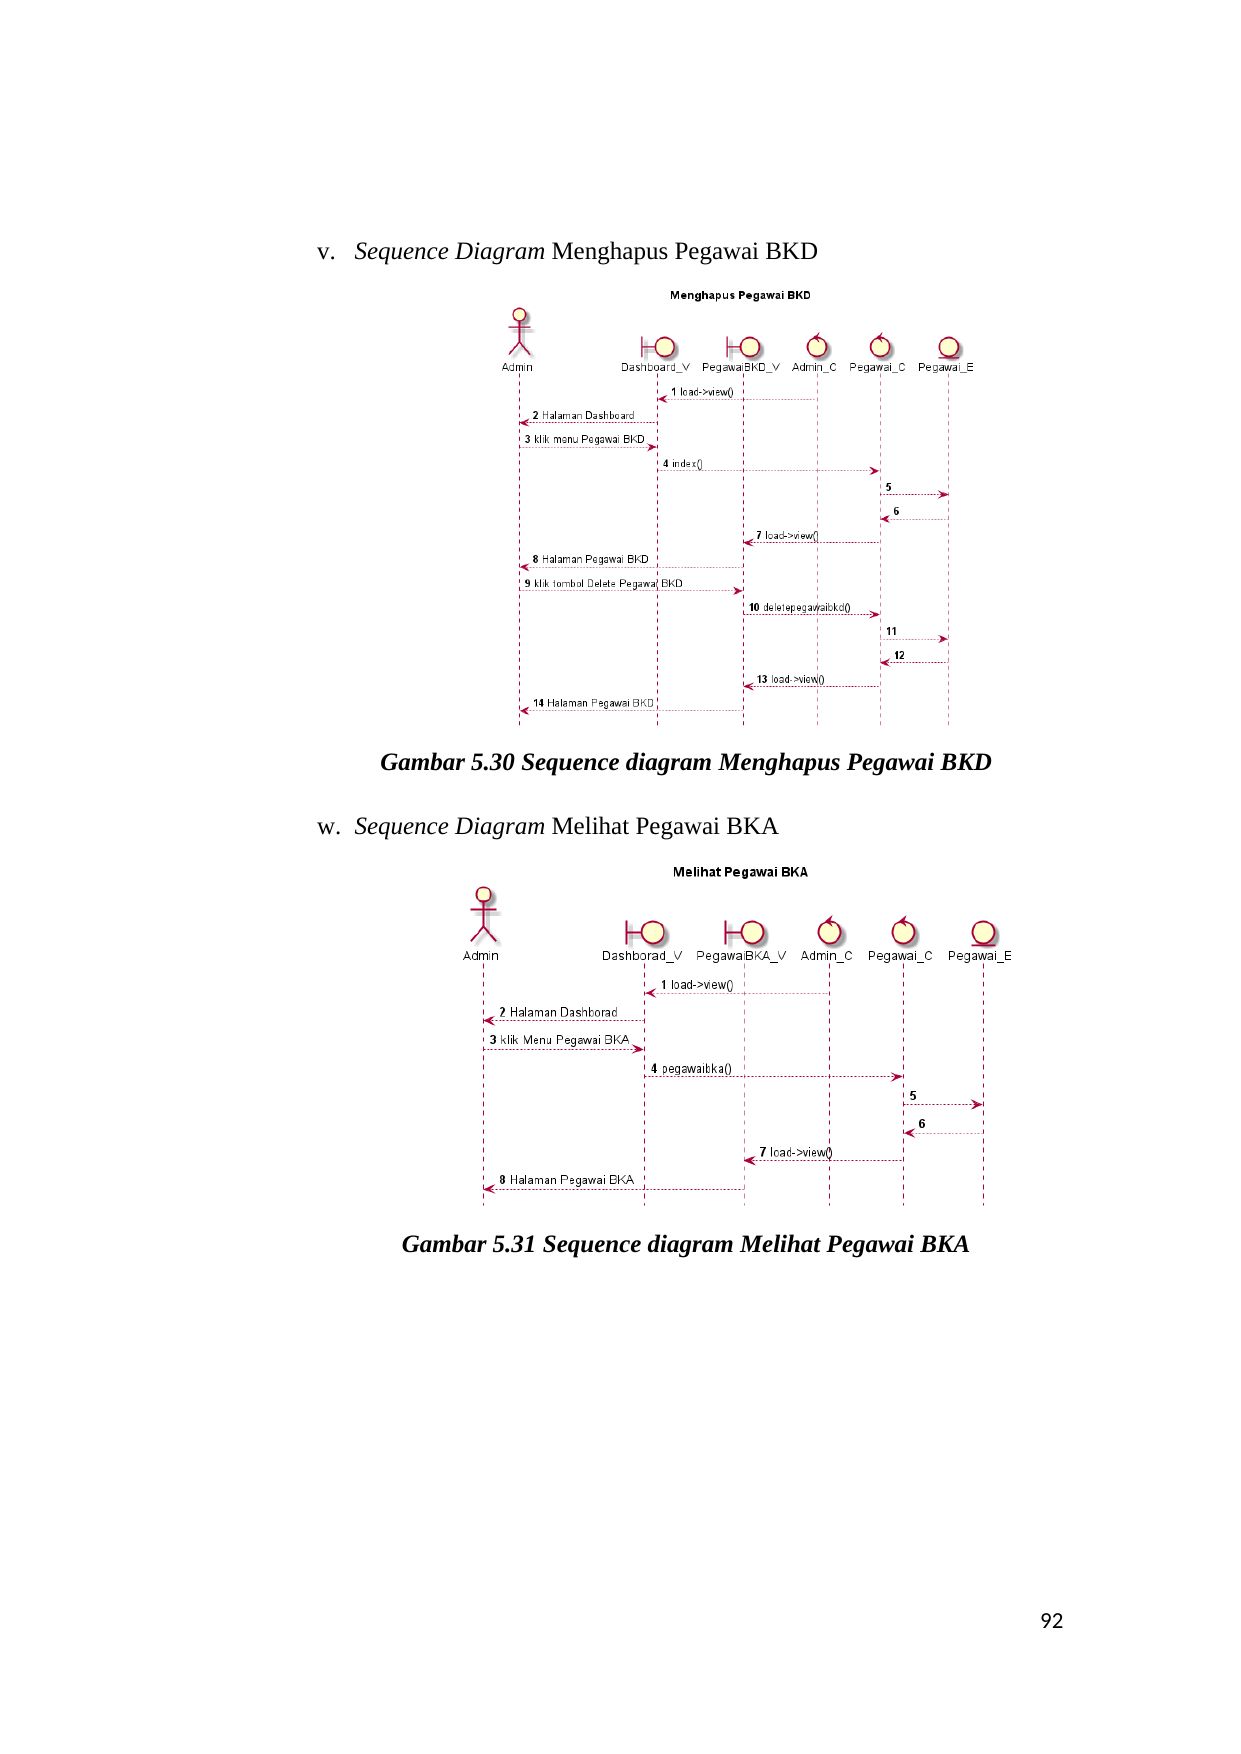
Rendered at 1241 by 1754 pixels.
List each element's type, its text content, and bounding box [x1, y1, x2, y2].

text Gambar 5.31 Sequence diagram Melihat Pegawai BKA [311, 1229, 1063, 1258]
text Gambar 5.30 Sequence diagram Menghapus Pegawai BKD [311, 747, 1063, 776]
picture [495, 279, 982, 733]
list Sequence Diagram Melihat Pegawai BKA [317, 811, 1063, 839]
list Sequence Diagram Menghapus Pegawai BKD [317, 236, 1063, 265]
picture [455, 853, 1022, 1215]
